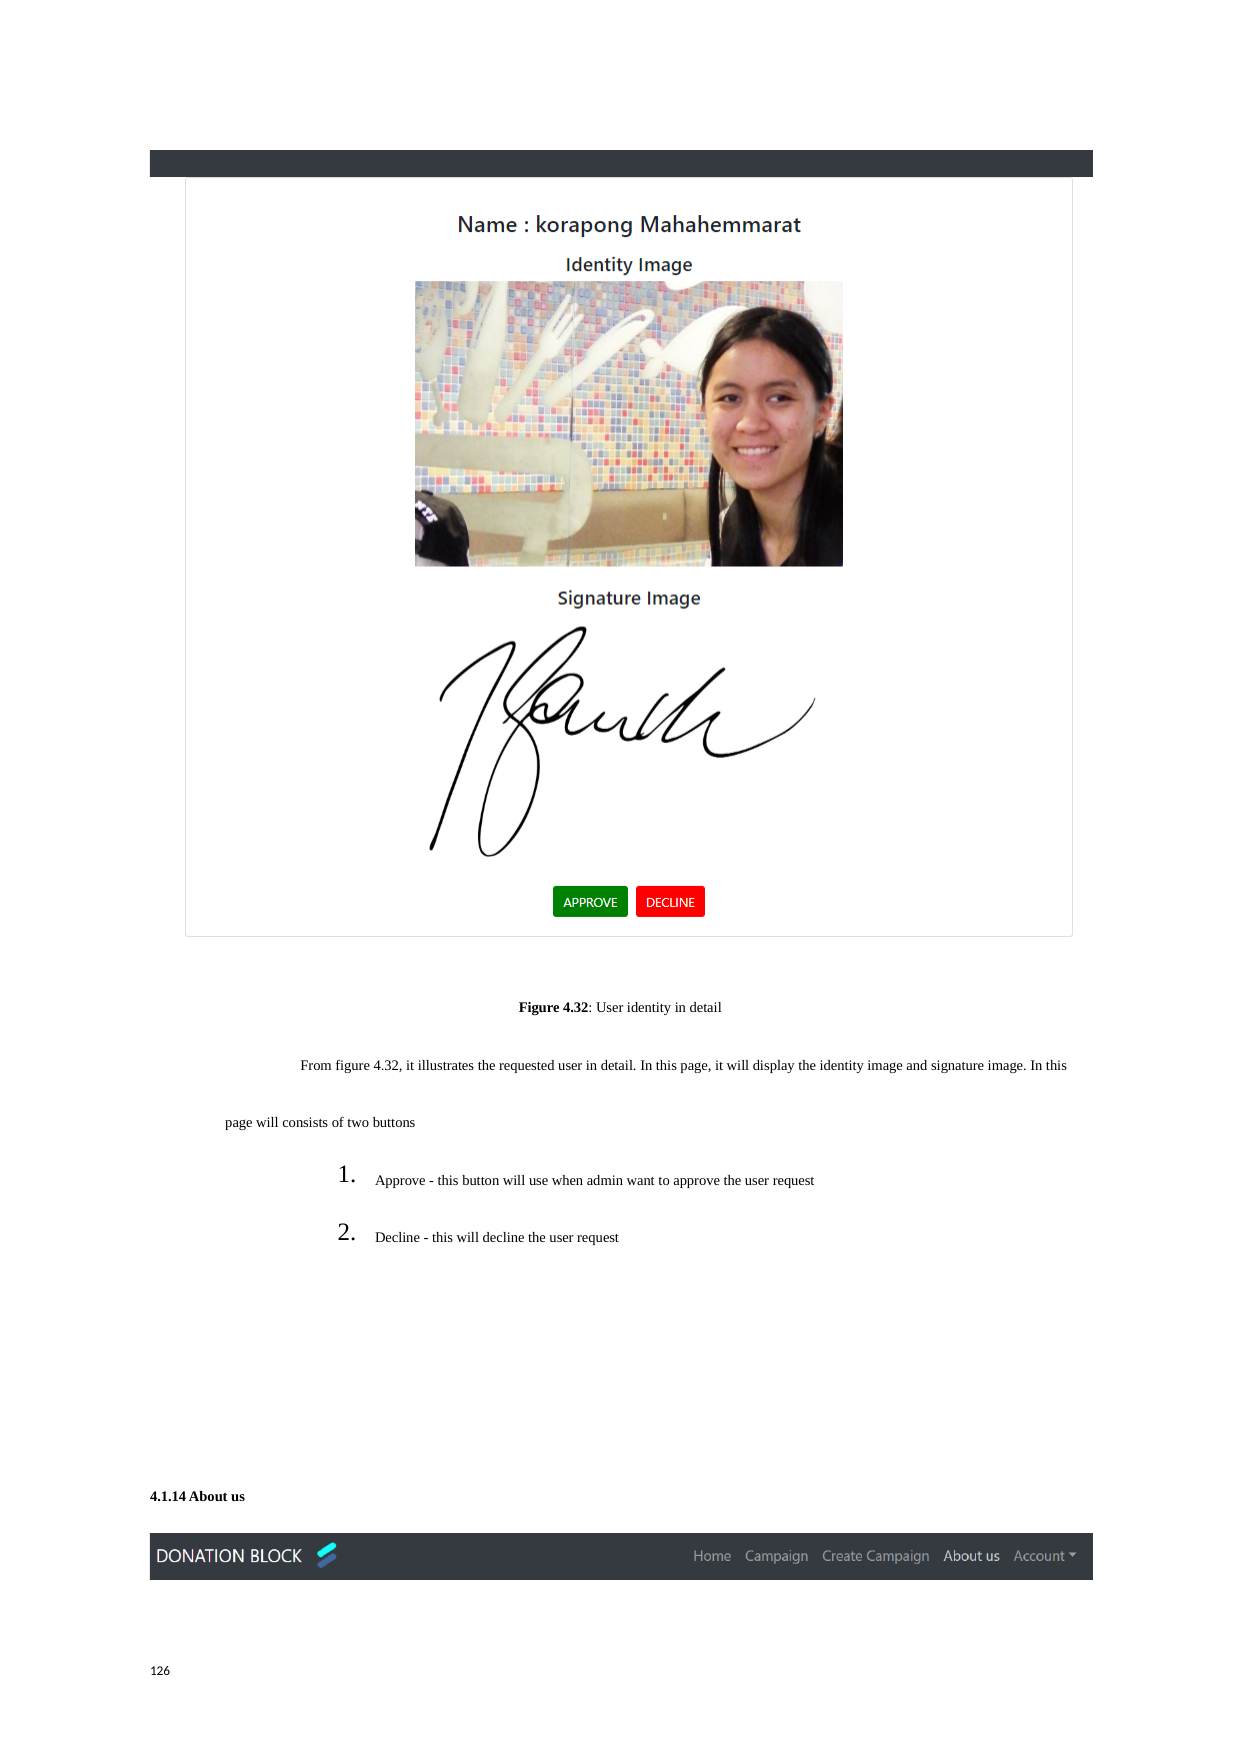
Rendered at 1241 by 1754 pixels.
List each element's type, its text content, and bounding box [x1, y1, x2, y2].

picture [149, 1533, 1093, 1580]
list Approve - this button will use when admin want to approve the user request [337, 1159, 1090, 1188]
text From figure 4.32, it illustrates the requested user in detail. In this page, it will display the identity image and signature image. In this page will consists of two buttons [225, 1044, 1090, 1131]
list Decline - this will decline the user request [337, 1217, 1090, 1246]
text 4.1.14 About us [150, 1476, 1090, 1504]
picture [149, 150, 1093, 959]
text Figure 4.32: User identity in detail [150, 987, 1090, 1016]
